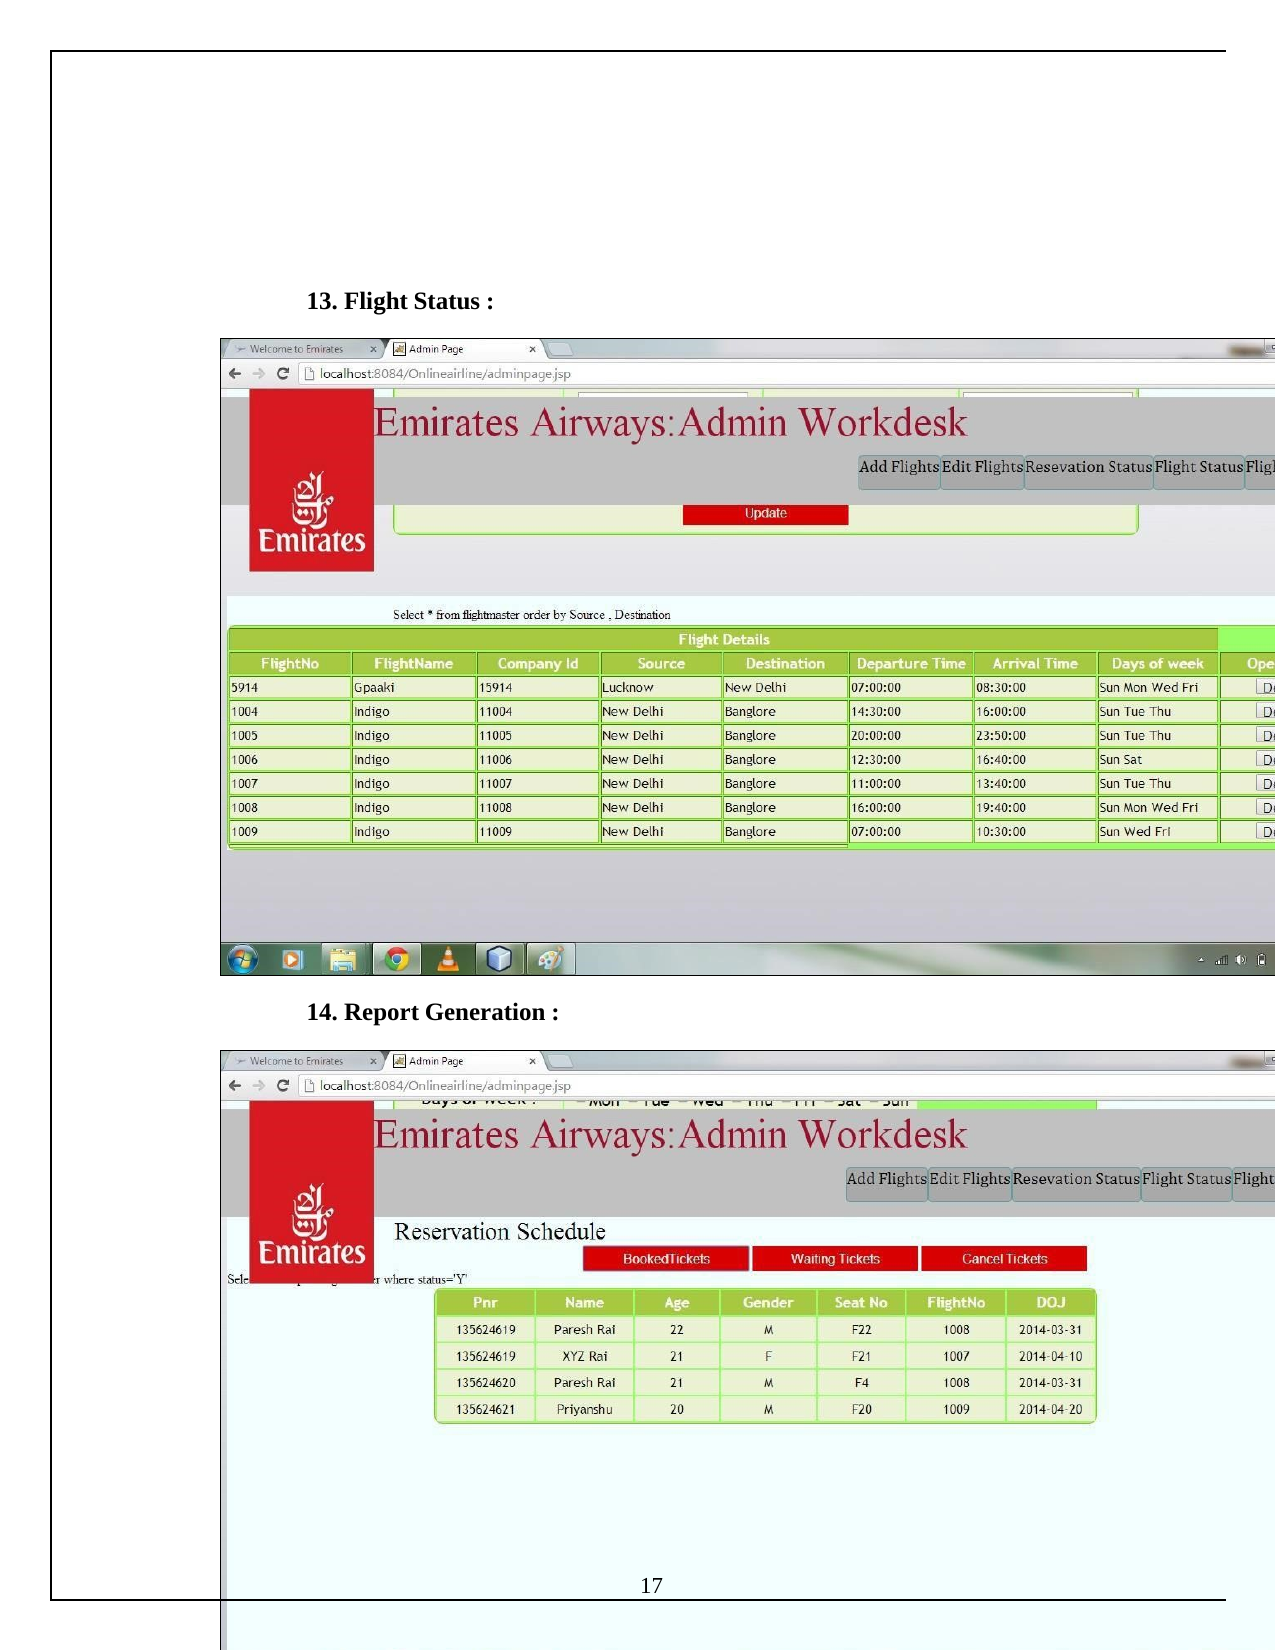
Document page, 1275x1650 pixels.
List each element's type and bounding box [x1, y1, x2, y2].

picture [221, 339, 1275, 975]
picture [221, 1051, 1275, 1650]
